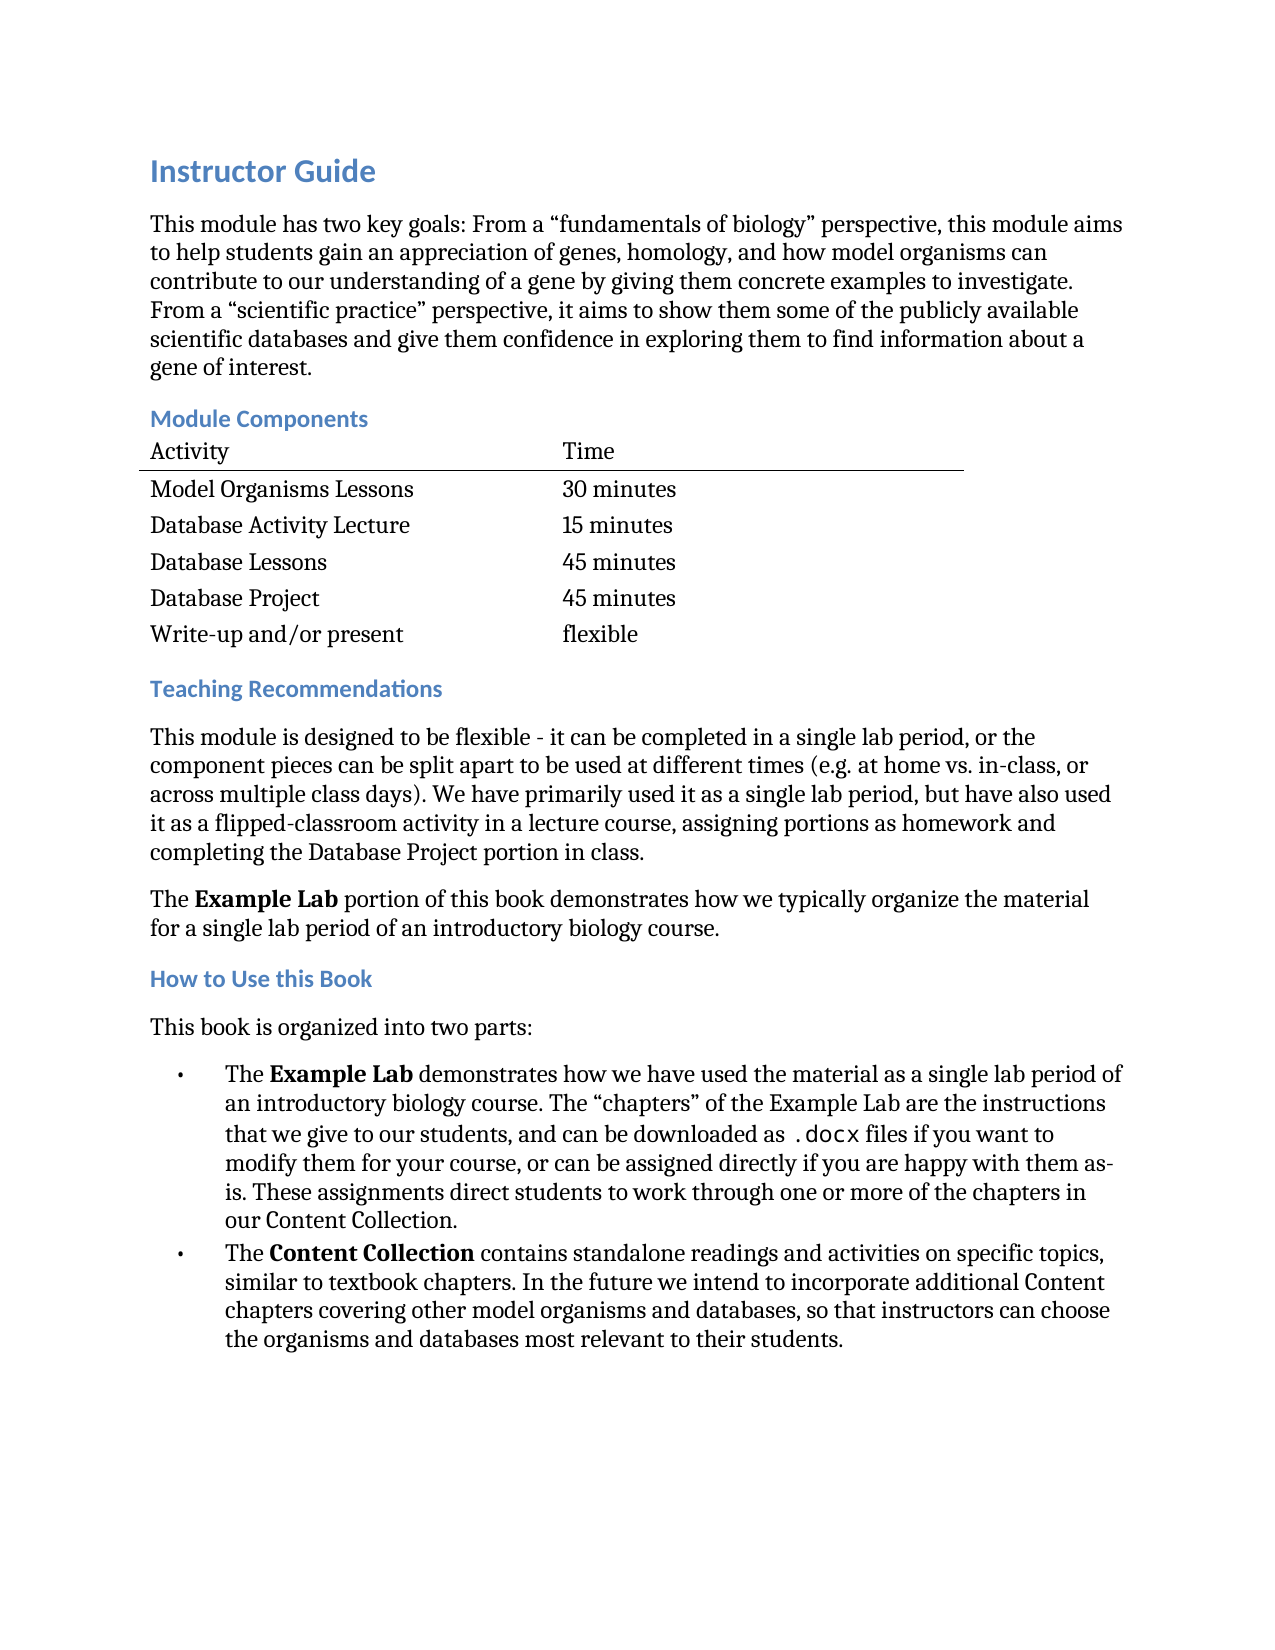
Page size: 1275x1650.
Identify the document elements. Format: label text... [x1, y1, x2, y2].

table_cell Database Project [139, 580, 551, 616]
table_header Activity [139, 433, 551, 469]
table_cell 45 minutes [551, 544, 964, 580]
table_cell 45 minutes [551, 580, 964, 616]
table_cell 15 minutes [551, 508, 964, 544]
text This module has two key goals: From a “fundamentals of biology” perspective, this module aims to help students gain an appreciation of genes, homology, and how model organisms can contribute to our understanding of a gene by giving them concrete examples to investigate. From a “scientific practice” perspective, it aims to show them some of the publicly available scientific databases and give them confidence in exploring them to find information about a gene of interest. [150, 209, 1125, 382]
table_header Time [551, 433, 964, 469]
text This module is designed to be flexible - it can be completed in a single lab period, or the component pieces can be split apart to be used at different times (e.g. at home vs. in-class, or across multiple class days). We have primarily used it as a single lab period, but have also used it as a flipped-classroom activity in a lecture course, assigning portions as homework and completing the Database Project portion in class. [150, 722, 1125, 866]
text The Example Lab portion of this book demonstrates how we typically organize the material for a single lab period of an introductory biology course. [150, 885, 1125, 942]
text This book is organized into two parts: [150, 1013, 1125, 1041]
list The Content Collection contains standalone readings and activities on specific topics, similar to textbook chapters. In the future we intend to incorporate additional Content chapters covering other model organisms and databases, so that instructors can choose the organisms and databases most relevant to their students. [175, 1239, 1125, 1354]
table_cell Write-up and/or present [139, 616, 551, 652]
table_cell Database Activity Lecture [139, 508, 551, 544]
subtitle How to Use this Book [150, 963, 1125, 994]
table_cell Database Lessons [139, 544, 551, 580]
table_cell 30 minutes [551, 471, 964, 507]
subtitle Module Components [150, 403, 1125, 433]
subtitle Instructor Guide [150, 150, 1125, 191]
subtitle Teaching Recommendations [150, 673, 1125, 704]
list The Example Lab demonstrates how we have used the material as a single lab period of an introductory biology course. The “chapters” of the Example Lab are the instructions that we give to our students, and can be downloaded as .docx files if you want to modify them for your course, or can be assigned directly if you are happy with them as-is. These assignments direct students to work through one or more of the chapters in our Content Collection. [175, 1060, 1125, 1235]
table_cell Model Organisms Lessons [139, 471, 551, 507]
table_cell flexible [551, 616, 964, 652]
